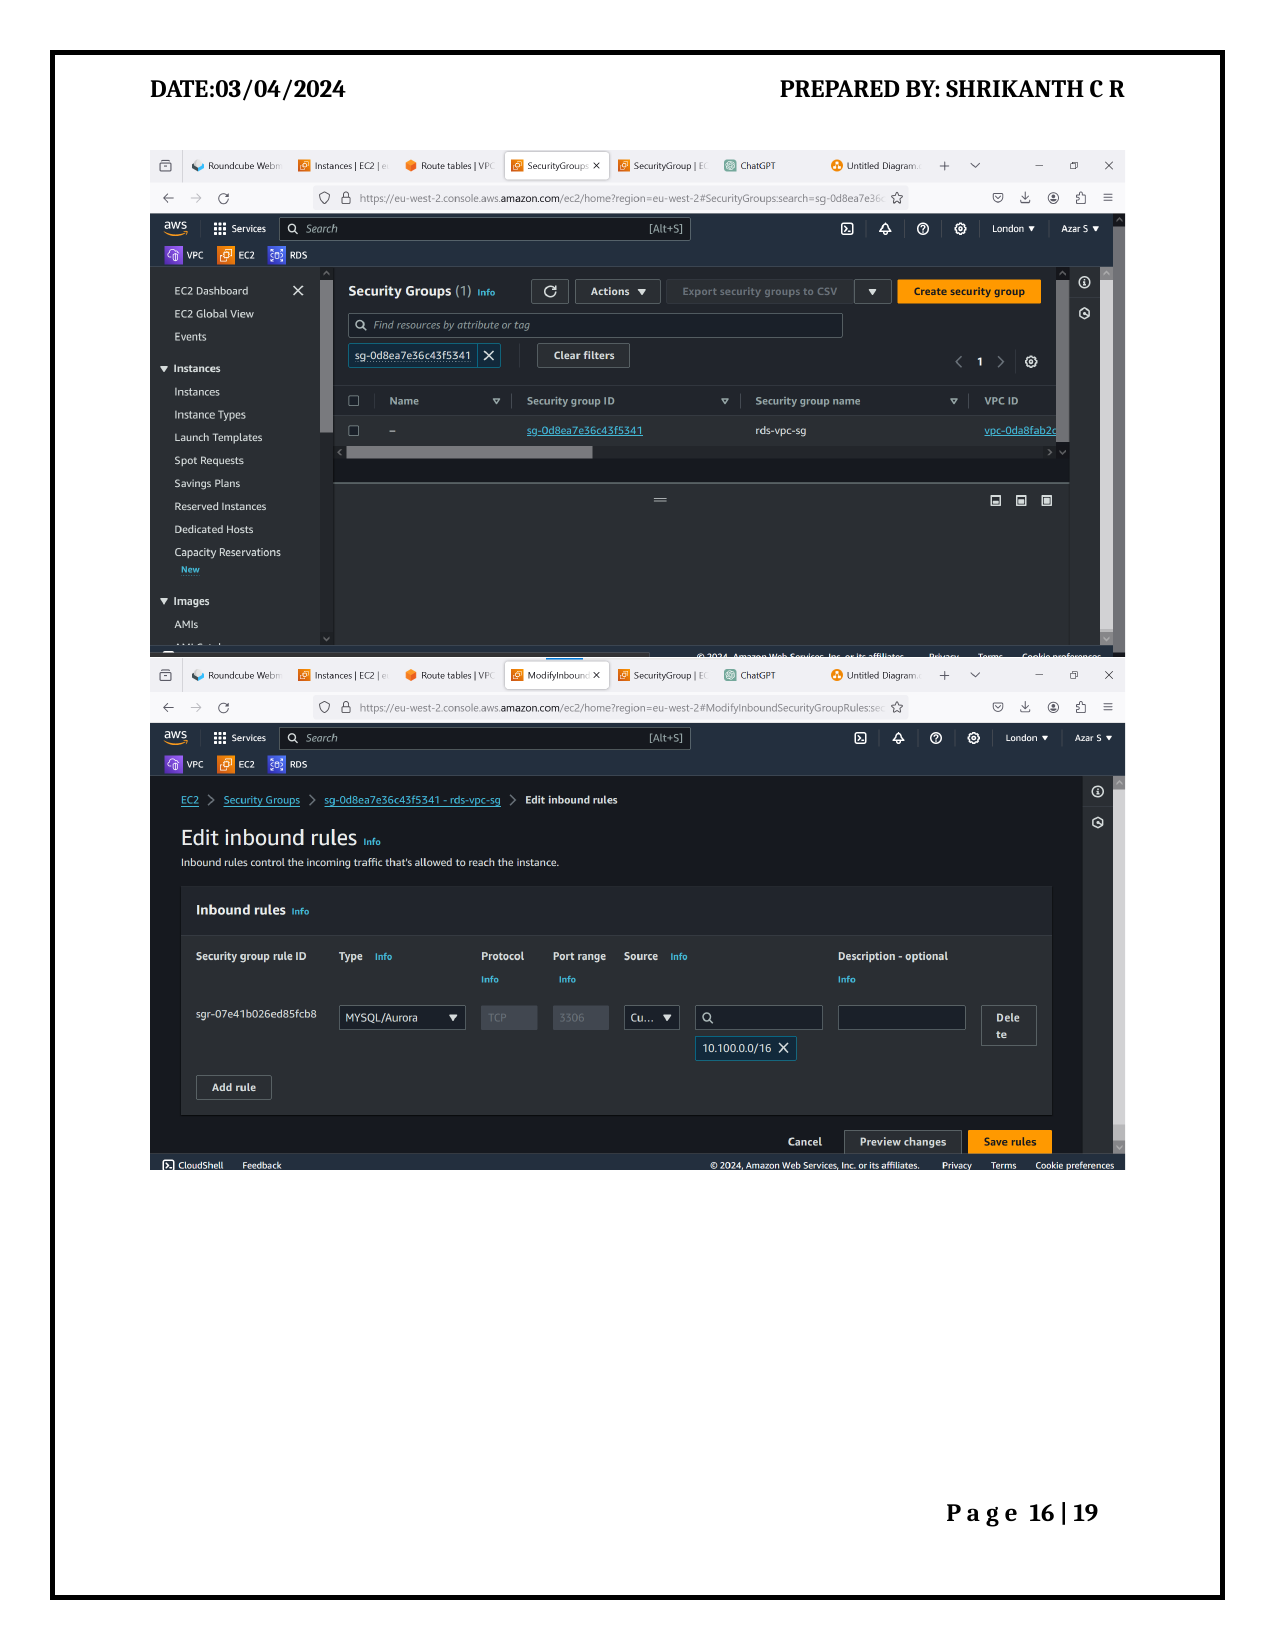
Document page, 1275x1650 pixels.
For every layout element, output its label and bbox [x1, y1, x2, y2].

picture [150, 150, 1125, 657]
picture [150, 658, 1125, 1170]
